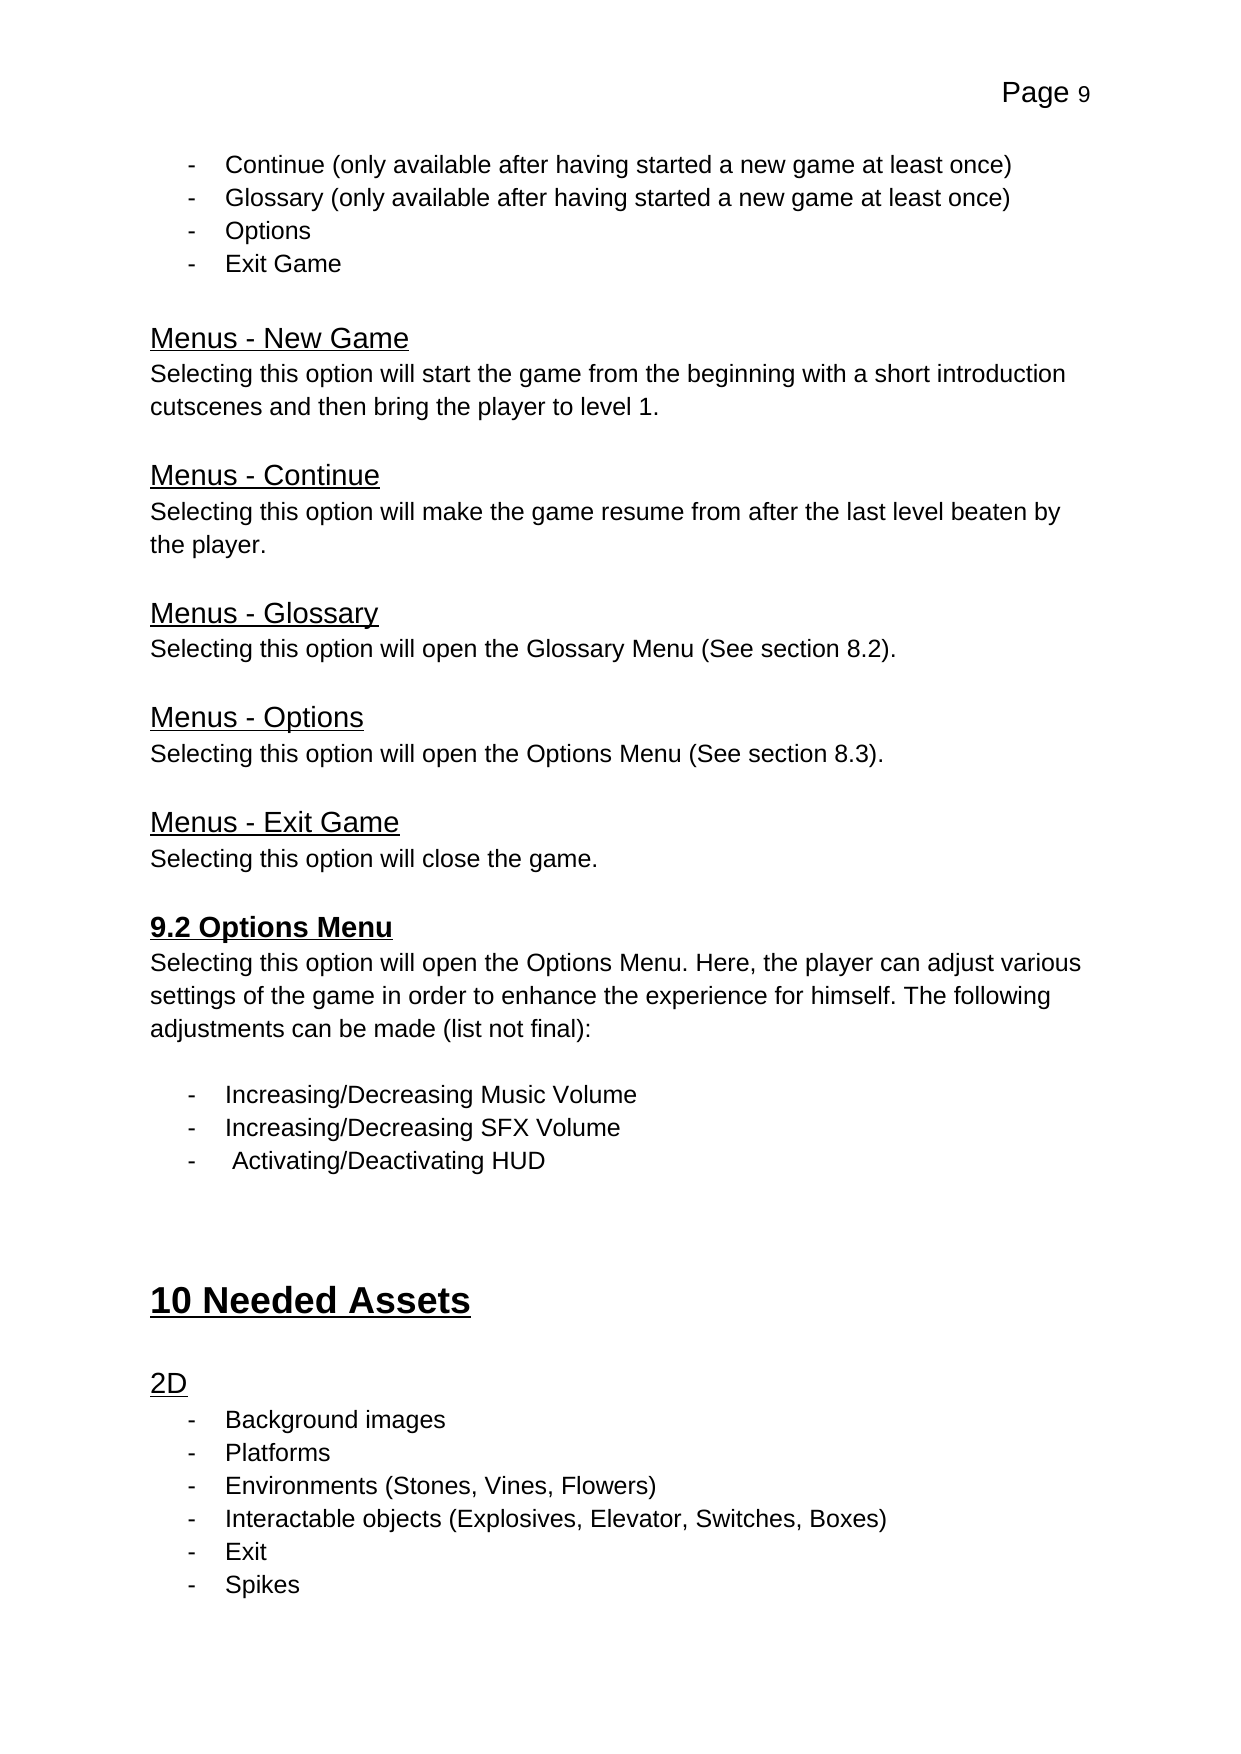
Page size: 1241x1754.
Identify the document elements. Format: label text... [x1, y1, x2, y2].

list Platforms [187, 1438, 1090, 1467]
list Interactable objects (Explosives, Elevator, Switches, Boxes) [187, 1504, 1090, 1533]
list Continue (only available after having started a new game at least once) [187, 150, 1090, 179]
text Menus - Exit Game [150, 805, 1090, 838]
text 9.2 Options Menu [150, 909, 1090, 943]
list Increasing/Decreasing Music Volume [187, 1080, 1090, 1109]
list Exit Game [187, 249, 1090, 278]
text Menus - Continue [150, 458, 1090, 492]
text Selecting this option will close the game. [150, 843, 1090, 872]
text Selecting this option will open the Glossary Menu (See section 8.2). [150, 634, 1090, 663]
text Selecting this option will start the game from the beginning with a short introduction cutscenes and then bring the player to level 1. [150, 359, 1090, 421]
list Environments (Stones, Vines, Flowers) [187, 1471, 1090, 1500]
list Increasing/Decreasing SFX Volume [187, 1113, 1090, 1142]
text Selecting this option will make the game resume from after the last level beaten by the player. [150, 497, 1090, 558]
text Menus - New Game [150, 321, 1090, 354]
list Glossary (only available after having started a new game at least once) [187, 183, 1090, 212]
text Selecting this option will open the Options Menu (See section 8.3). [150, 739, 1090, 768]
list Background images [187, 1405, 1090, 1434]
list Activating/Deactivating HUD [187, 1146, 1090, 1175]
text 2D [150, 1367, 1090, 1400]
list Spikes [187, 1570, 1090, 1599]
list Options [187, 216, 1090, 245]
text Selecting this option will open the Options Menu. Here, the player can adjust various settings of the game in order to enhance the experience for himself. The following adjustments can be made (list not final): [150, 948, 1090, 1043]
text Menus - Glossary [150, 596, 1090, 629]
text Menus - Options [150, 700, 1090, 734]
list Exit [187, 1537, 1090, 1566]
text 10 Needed Assets [150, 1278, 1090, 1322]
